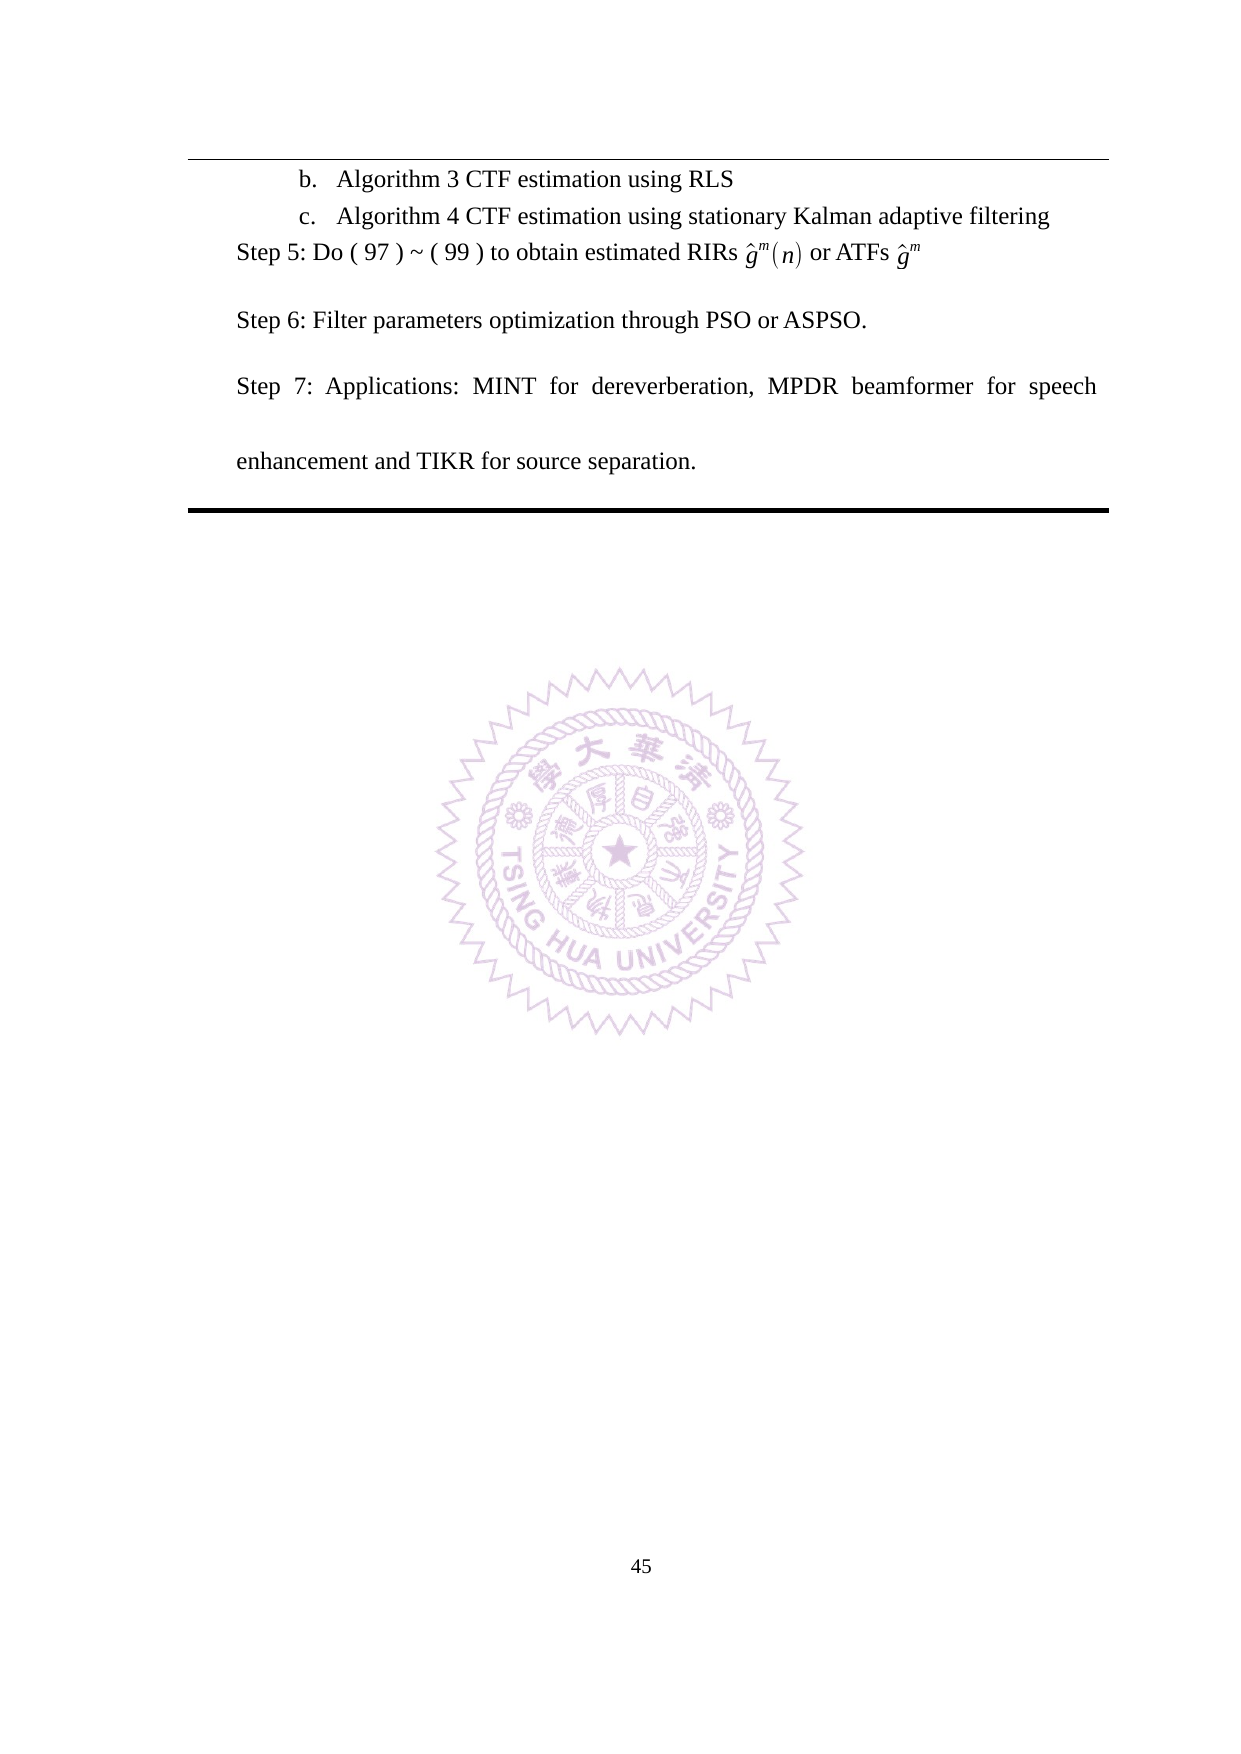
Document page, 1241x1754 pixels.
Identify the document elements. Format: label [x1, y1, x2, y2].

table_cell [188, 160, 1109, 508]
picture [423, 658, 817, 1046]
